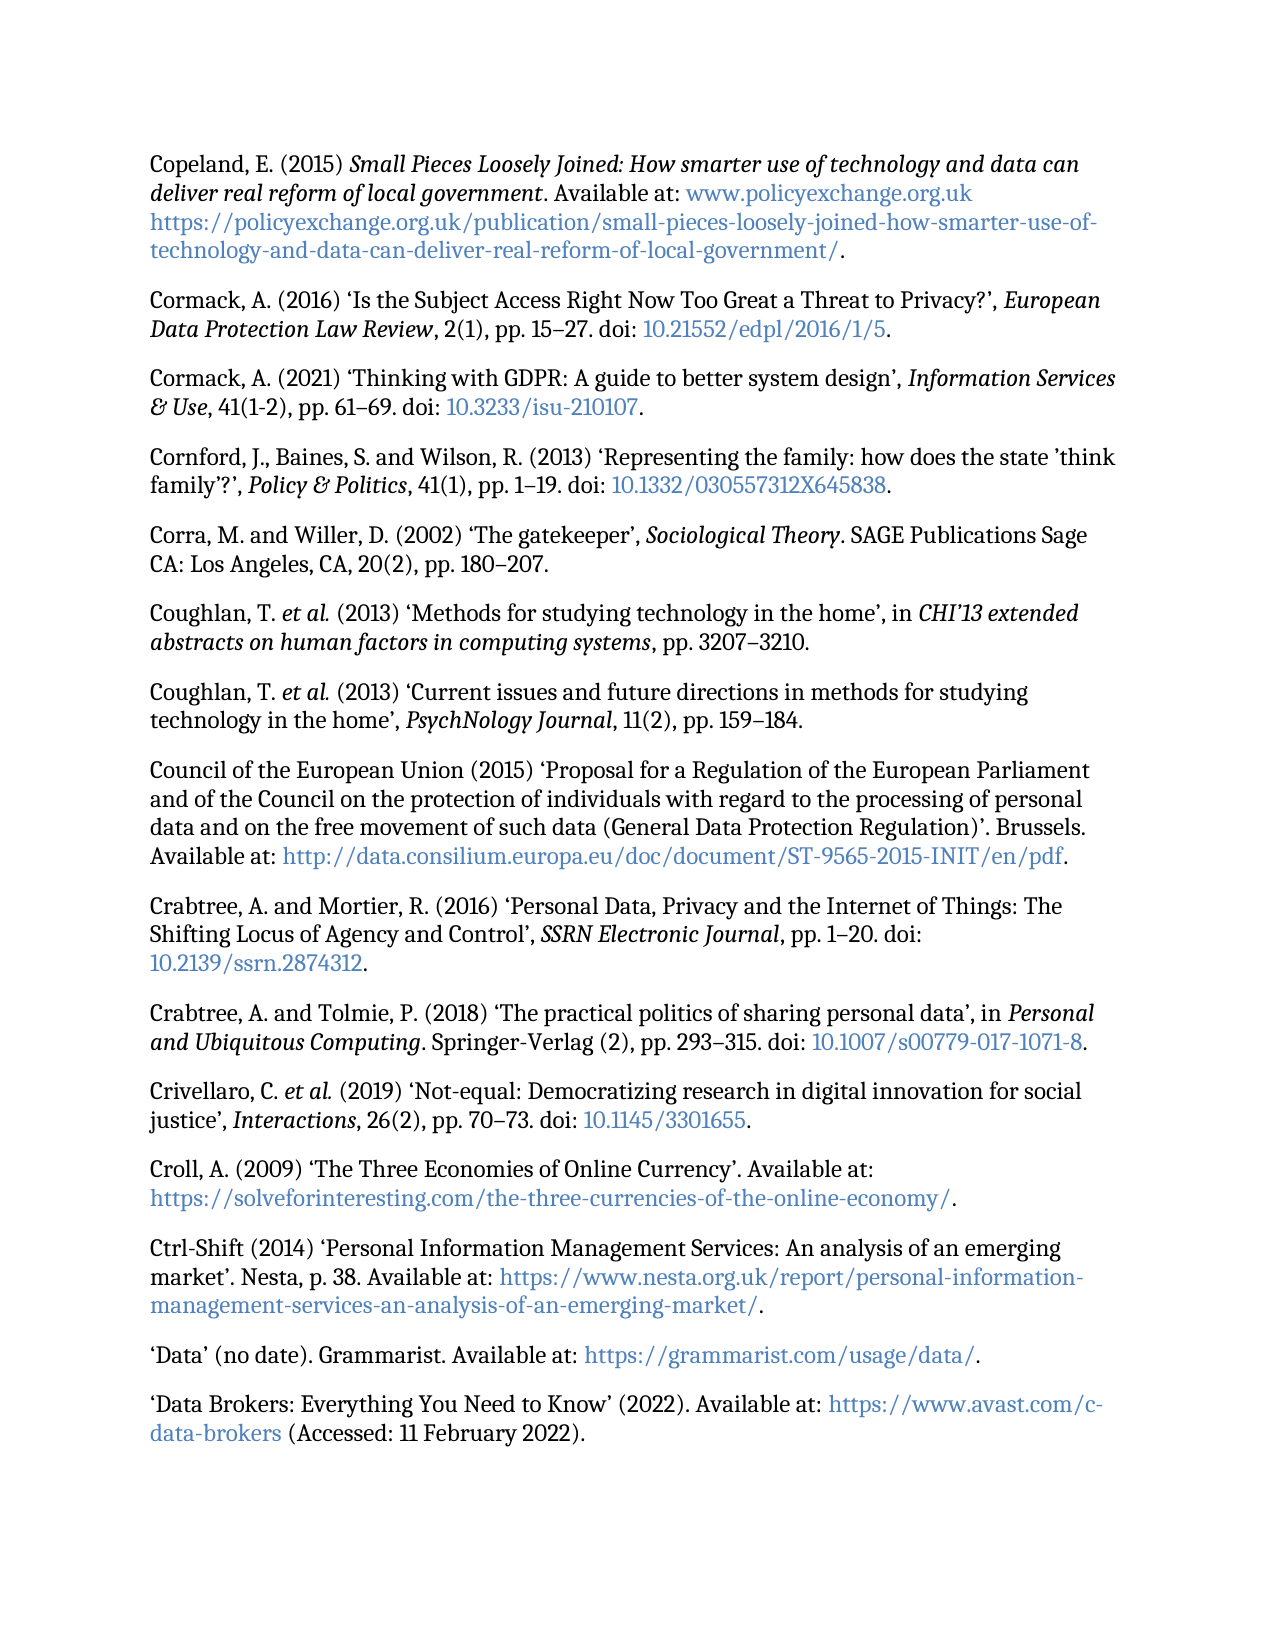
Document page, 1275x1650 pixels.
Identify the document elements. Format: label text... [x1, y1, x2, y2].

text Crabtree, A. and Tolmie, P. (2018) ‘The practical politics of sharing personal data’, in Personal and Ubiquitous Computing. Springer-Verlag (2), pp. 293–315. doi: 10.1007/s00779-017-1071-8. [150, 999, 1125, 1056]
text ‘Data Brokers: Everything You Need to Know’ (2022). Available at: https://www.avast.com/c-data-brokers (Accessed: 11 February 2022). [150, 1390, 1125, 1448]
text Ctrl-Shift (2014) ‘Personal Information Management Services: An analysis of an emerging market’. Nesta, p. 38. Available at: https://www.nesta.org.uk/report/personal-information-management-services-an-analysis-of-an-emerging-market/. [150, 1234, 1125, 1320]
text Cormack, A. (2021) ‘Thinking with GDPR: A guide to better system design’, Information Services & Use, 41(1-2), pp. 61–69. doi: 10.3233/isu-210107. [150, 364, 1125, 422]
text Crivellaro, C. et al. (2019) ‘Not-equal: Democratizing research in digital innovation for social justice’, Interactions, 26(2), pp. 70–73. doi: 10.1145/3301655. [150, 1077, 1125, 1134]
text Cormack, A. (2016) ‘Is the Subject Access Right Now Too Great a Threat to Privacy?’, European Data Protection Law Review, 2(1), pp. 15–27. doi: 10.21552/edpl/2016/1/5. [150, 286, 1125, 343]
text Council of the European Union (2015) ‘Proposal for a Regulation of the European Parliament and of the Council on the protection of individuals with regard to the processing of personal data and on the free movement of such data (General Data Protection Regulation)’. Brussels. Available at: http://data.consilium.europa.eu/doc/document/ST-9565-2015-INIT/en/pdf. [150, 756, 1125, 871]
text Coughlan, T. et al. (2013) ‘Current issues and future directions in methods for studying technology in the home’, PsychNology Journal, 11(2), pp. 159–184. [150, 677, 1125, 735]
text Croll, A. (2009) ‘The Three Economies of Online Currency’. Available at: https://solveforinteresting.com/the-three-currencies-of-the-online-economy/. [150, 1155, 1125, 1213]
text Copeland, E. (2015) Small Pieces Loosely Joined: How smarter use of technology and data can deliver real reform of local government. Available at: www.policyexchange.org.uk https://policyexchange.org.uk/publication/small-pieces-loosely-joined-how-smarter-use-of-technology-and-data-can-deliver-real-reform-of-local-government/. [150, 150, 1125, 265]
text Corra, M. and Willer, D. (2002) ‘The gatekeeper’, Sociological Theory. SAGE Publications Sage CA: Los Angeles, CA, 20(2), pp. 180–207. [150, 521, 1125, 578]
text ‘Data’ (no date). Grammarist. Available at: https://grammarist.com/usage/data/. [150, 1341, 1125, 1369]
text Coughlan, T. et al. (2013) ‘Methods for studying technology in the home’, in CHI’13 extended abstracts on human factors in computing systems, pp. 3207–3210. [150, 599, 1125, 657]
text Cornford, J., Baines, S. and Wilson, R. (2013) ‘Representing the family: how does the state ’think family’?’, Policy & Politics, 41(1), pp. 1–19. doi: 10.1332/030557312X645838. [150, 442, 1125, 500]
text Crabtree, A. and Mortier, R. (2016) ‘Personal Data, Privacy and the Internet of Things: The Shifting Locus of Agency and Control’, SSRN Electronic Journal, pp. 1–20. doi: 10.2139/ssrn.2874312. [150, 892, 1125, 978]
